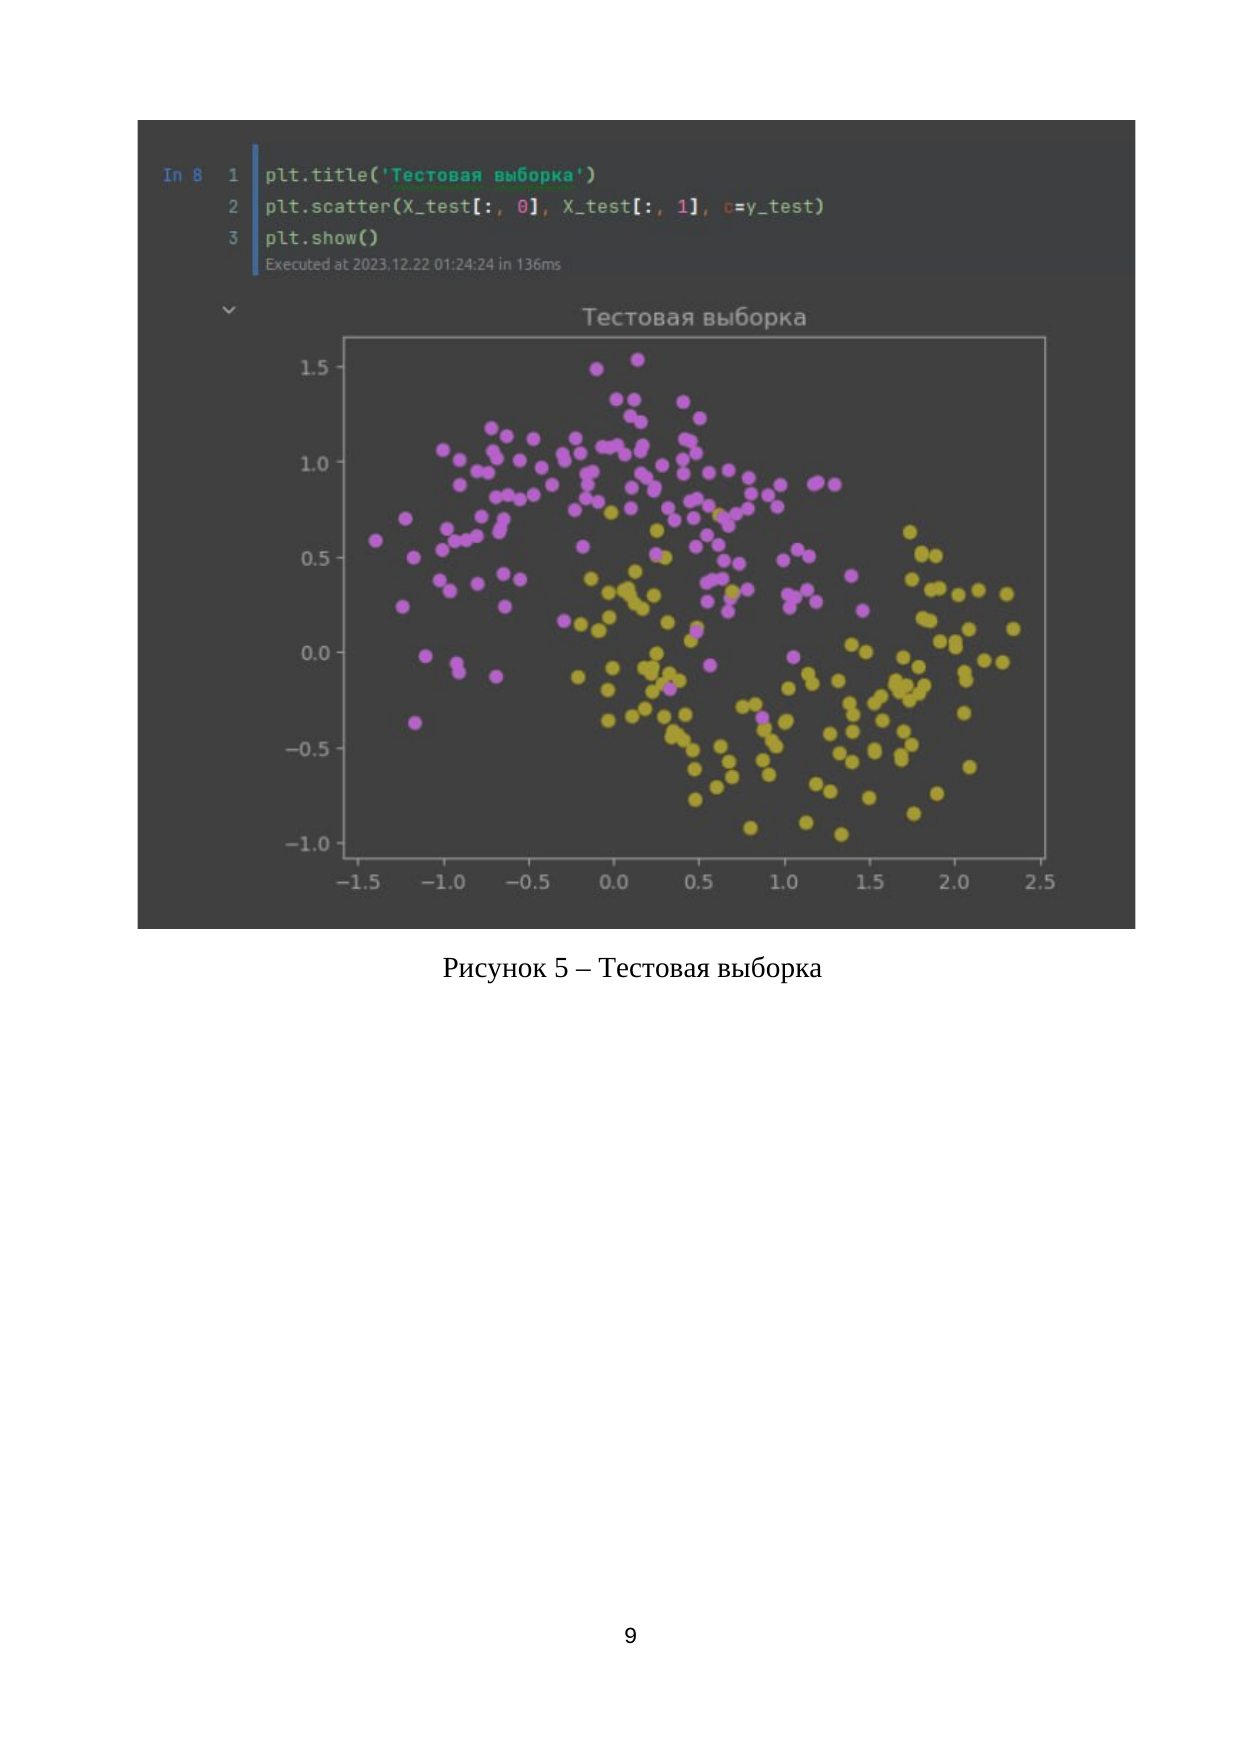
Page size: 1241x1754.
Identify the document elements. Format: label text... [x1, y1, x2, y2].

text Рисунок 5 – Тестовая выборка [137, 950, 1127, 983]
picture [137, 120, 1136, 929]
